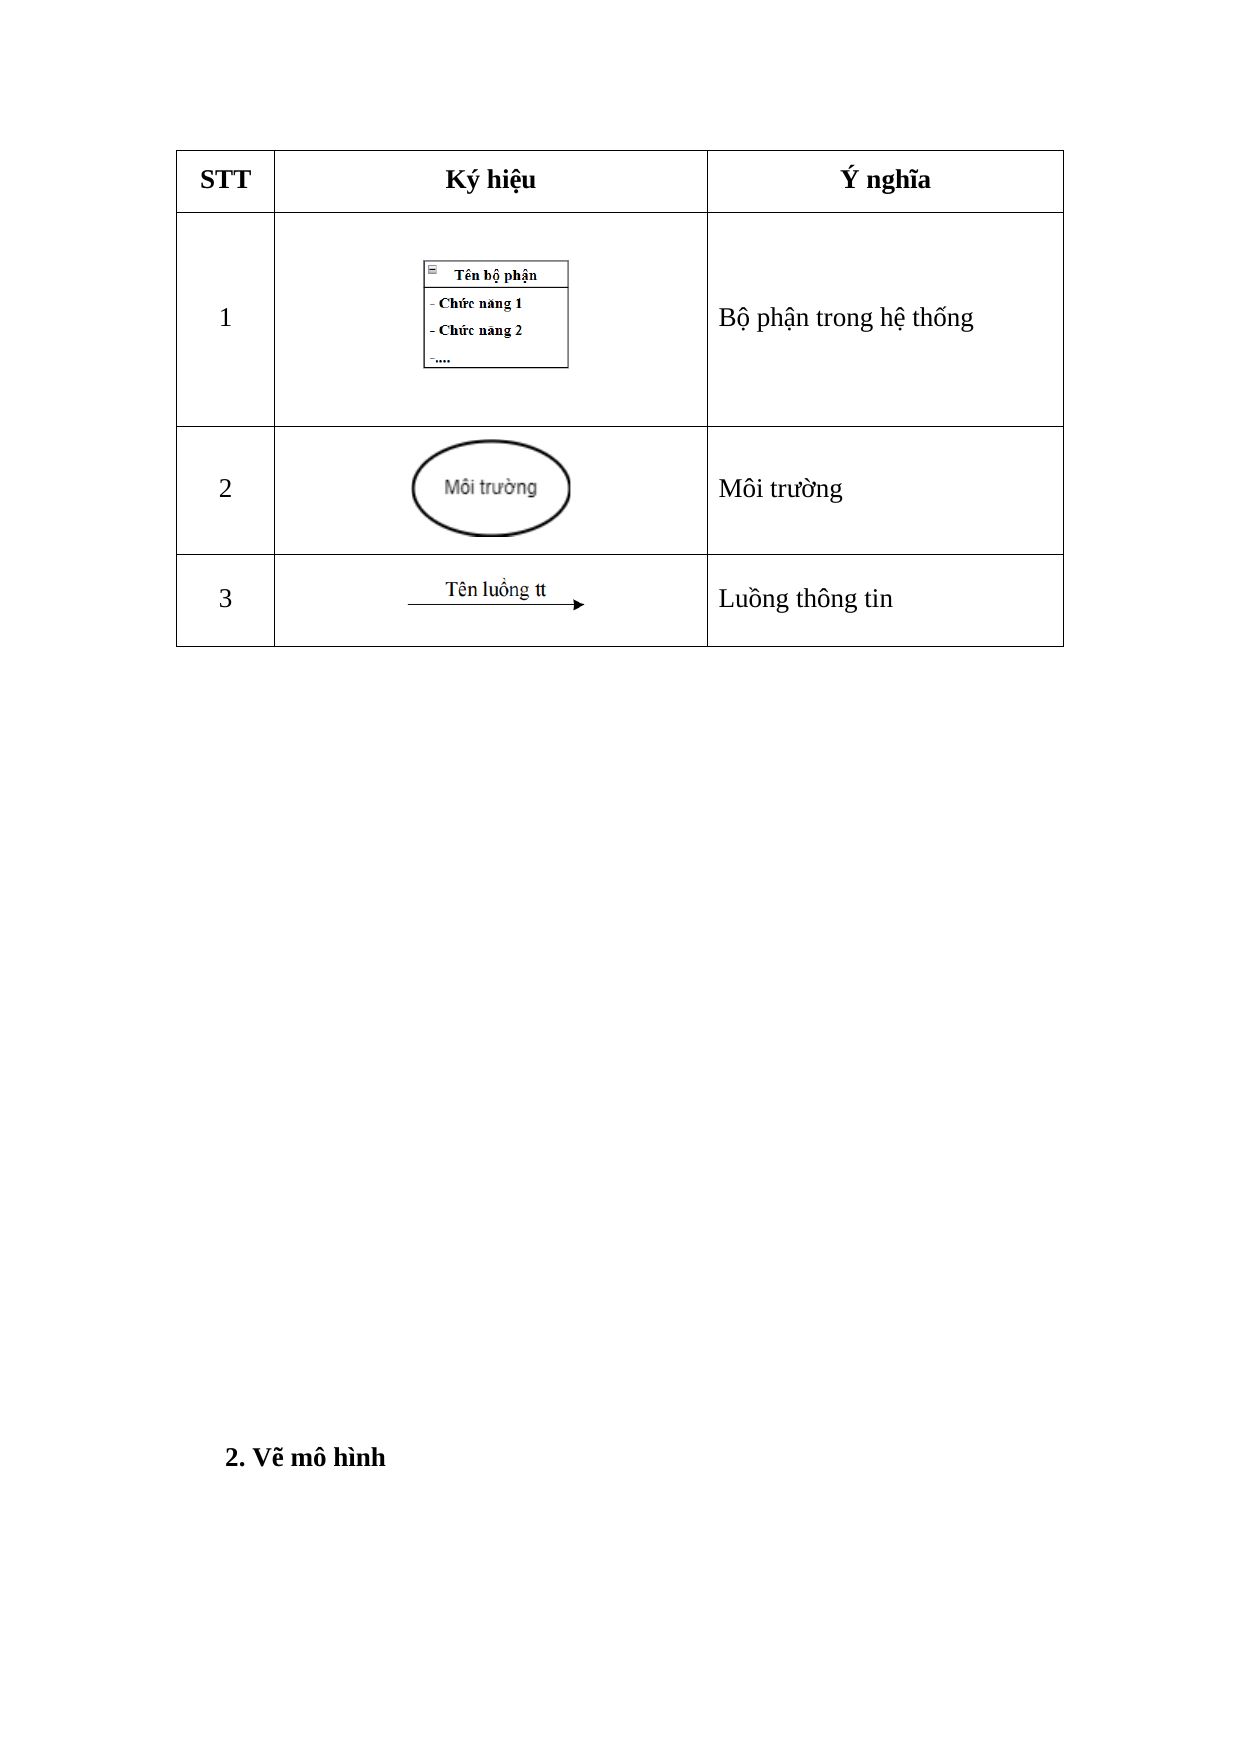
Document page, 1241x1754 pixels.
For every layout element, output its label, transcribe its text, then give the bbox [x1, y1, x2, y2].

table_cell Bộ phận trong hệ thống [708, 213, 1063, 426]
table_cell 1 [177, 213, 274, 426]
table_header Ý nghĩa [708, 151, 1063, 212]
table_cell 3 [177, 555, 274, 646]
table_cell 2 [177, 427, 274, 553]
picture [378, 225, 604, 409]
picture [411, 439, 571, 537]
list Vẽ mô hình [225, 1441, 1090, 1472]
table_cell Luồng thông tin [708, 555, 1063, 646]
table_header STT [177, 151, 274, 212]
table_cell Môi trường [708, 427, 1063, 553]
table_cell [275, 213, 707, 426]
table_header Ký hiệu [275, 151, 707, 212]
table_cell [275, 555, 707, 646]
table_cell [275, 427, 707, 553]
picture [380, 567, 602, 629]
